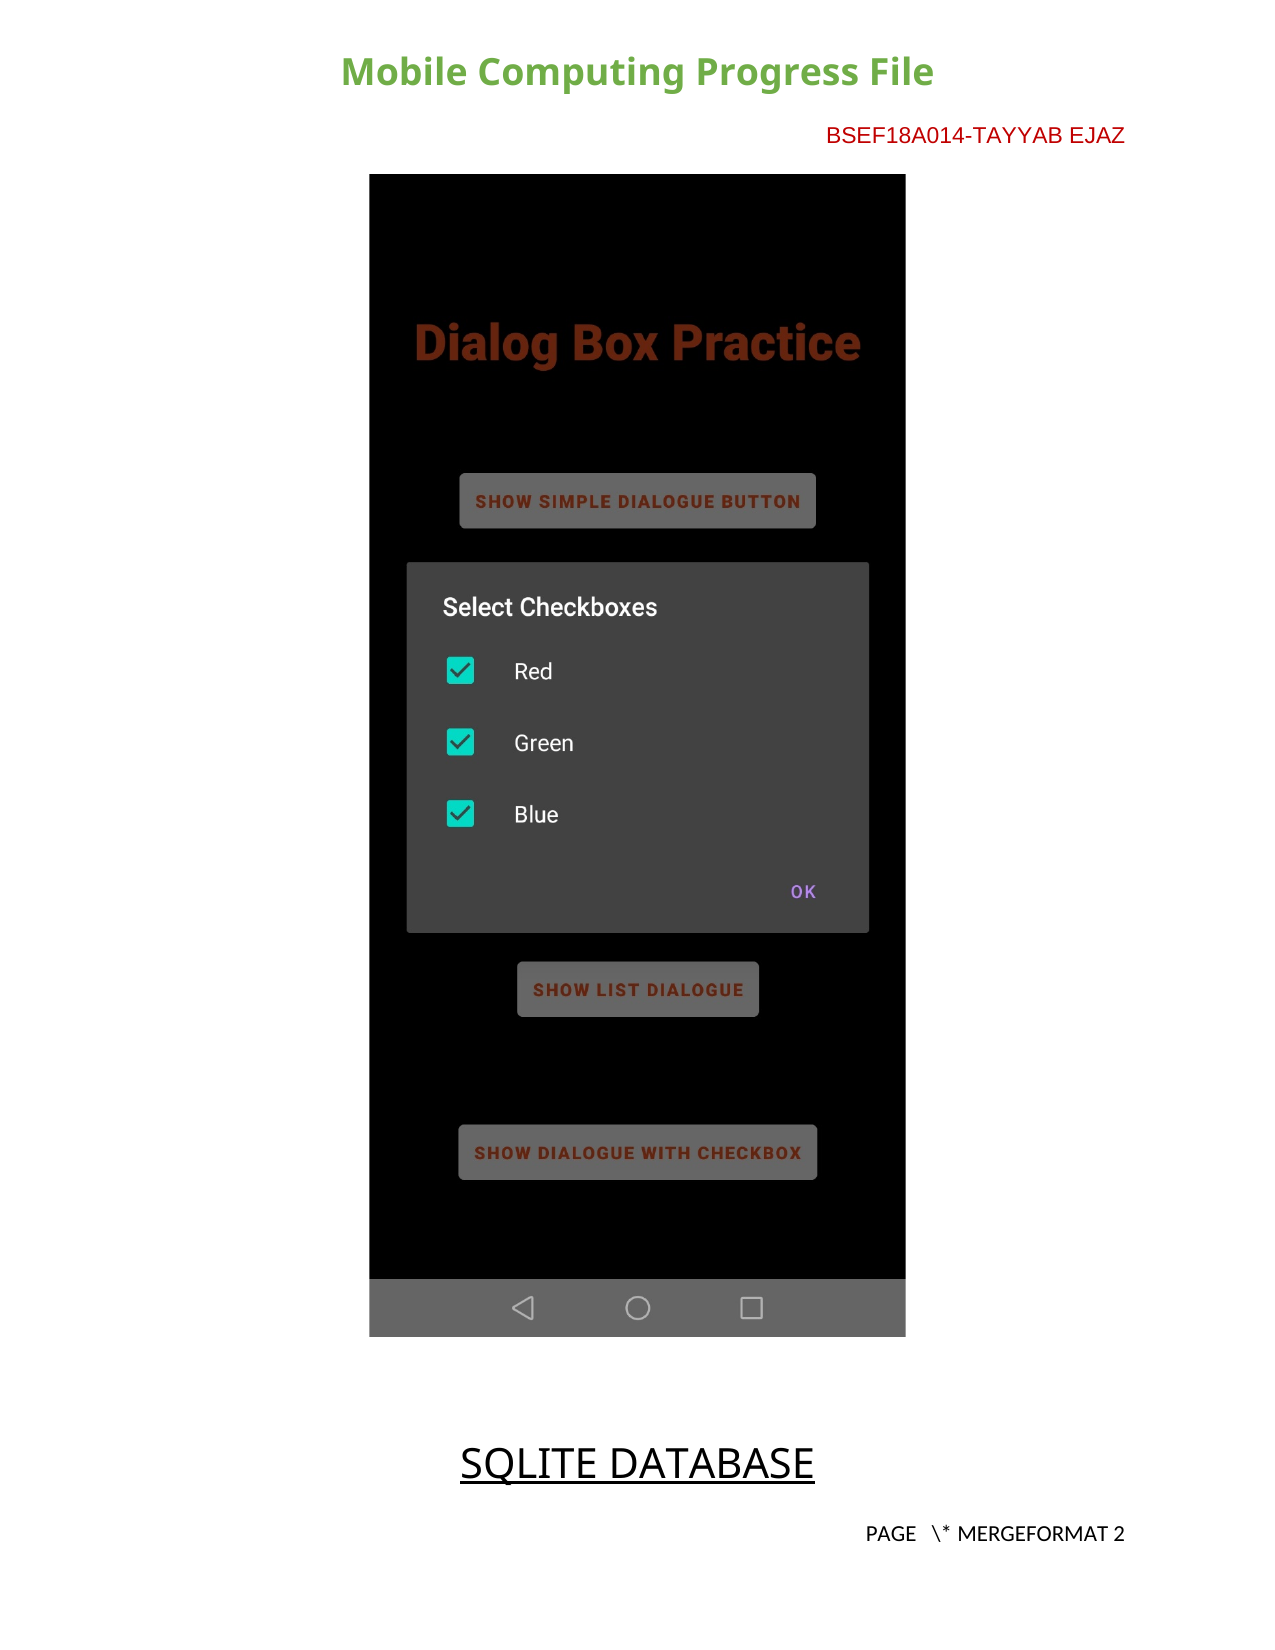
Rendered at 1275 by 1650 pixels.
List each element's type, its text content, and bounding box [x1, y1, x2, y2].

picture [369, 174, 906, 1337]
text SQLITE DATABASE [150, 1433, 1125, 1490]
